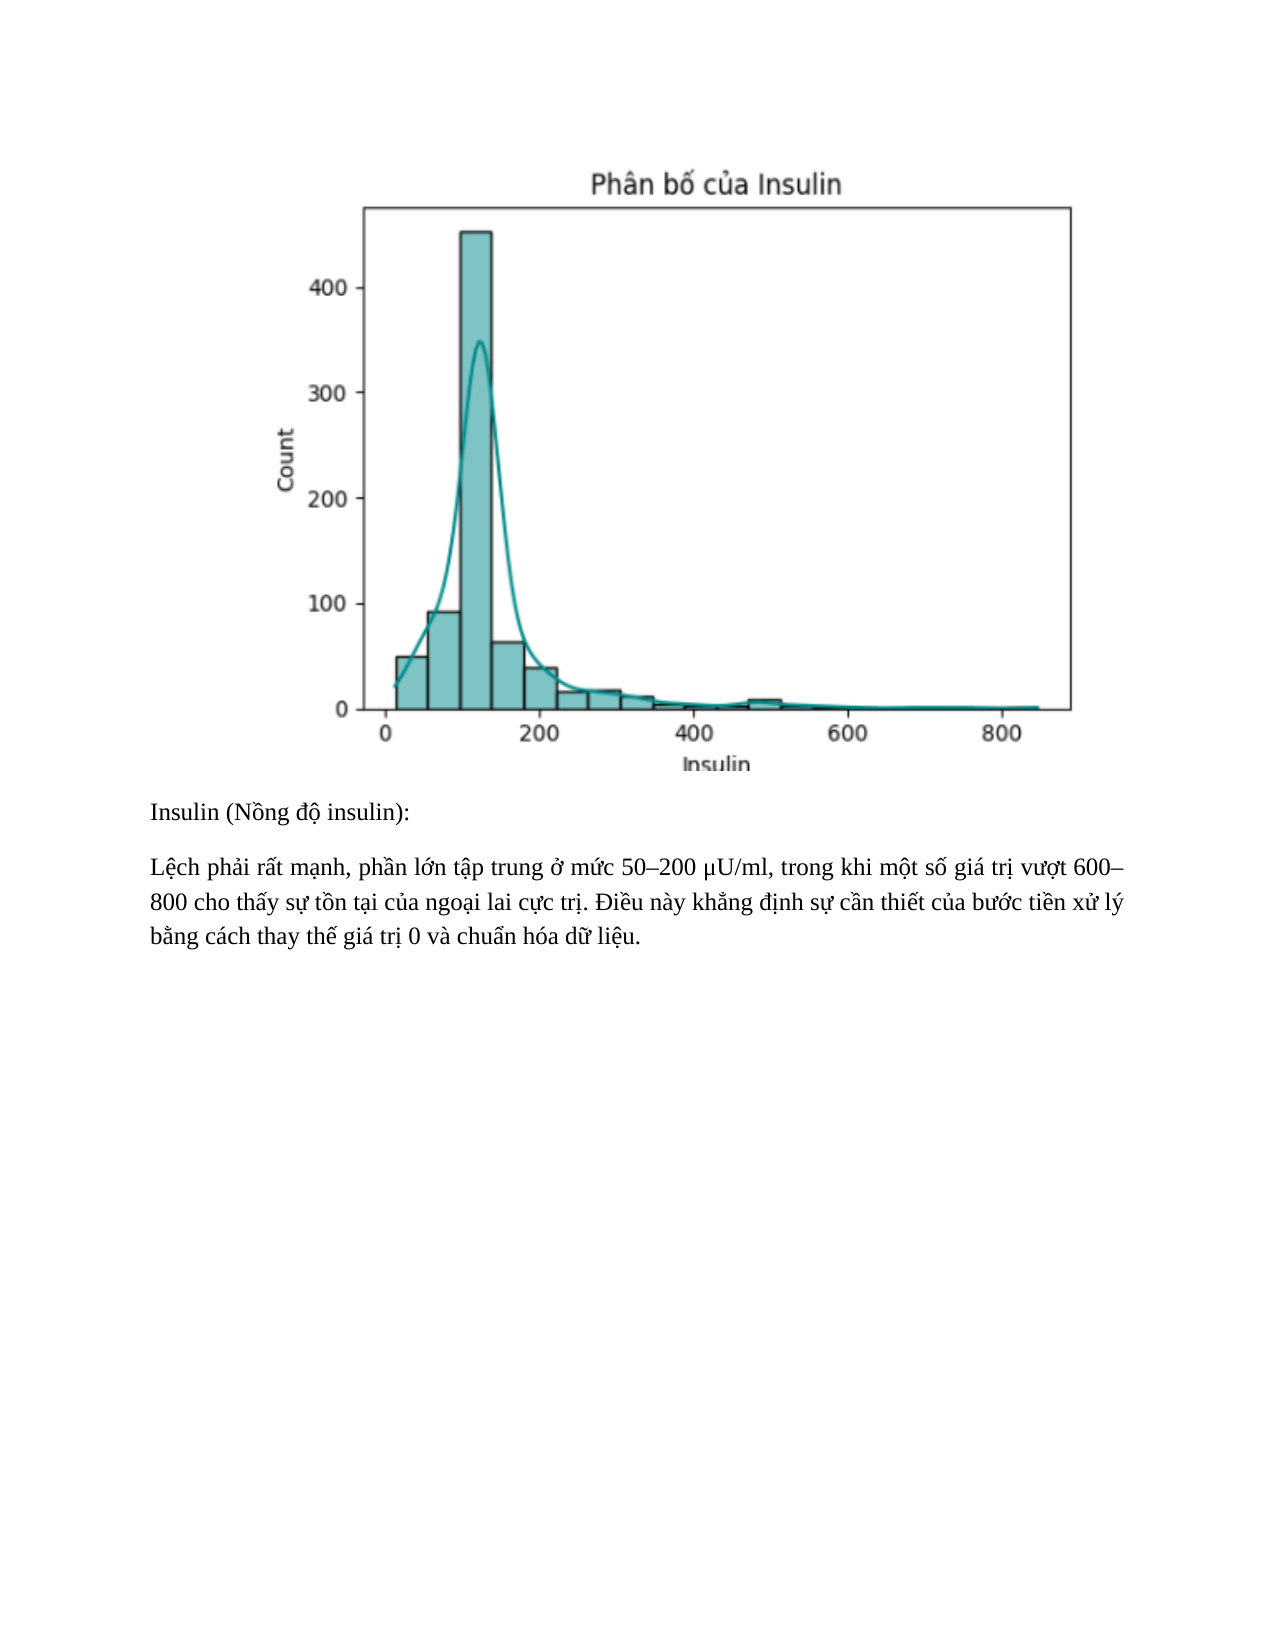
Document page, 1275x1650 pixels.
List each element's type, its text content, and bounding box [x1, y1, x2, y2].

text Insulin (Nồng độ insulin): [150, 797, 1125, 826]
text Lệch phải rất mạnh, phần lớn tập trung ở mức 50–200 μU/ml, trong khi một số giá trị vượt 600–800 cho thấy sự tồn tại của ngoại lai cực trị. Điều này khẳng định sự cần thiết của bước tiền xử lý bằng cách thay thế giá trị 0 và chuẩn hóa dữ liệu. [150, 852, 1125, 950]
picture [253, 150, 1097, 771]
